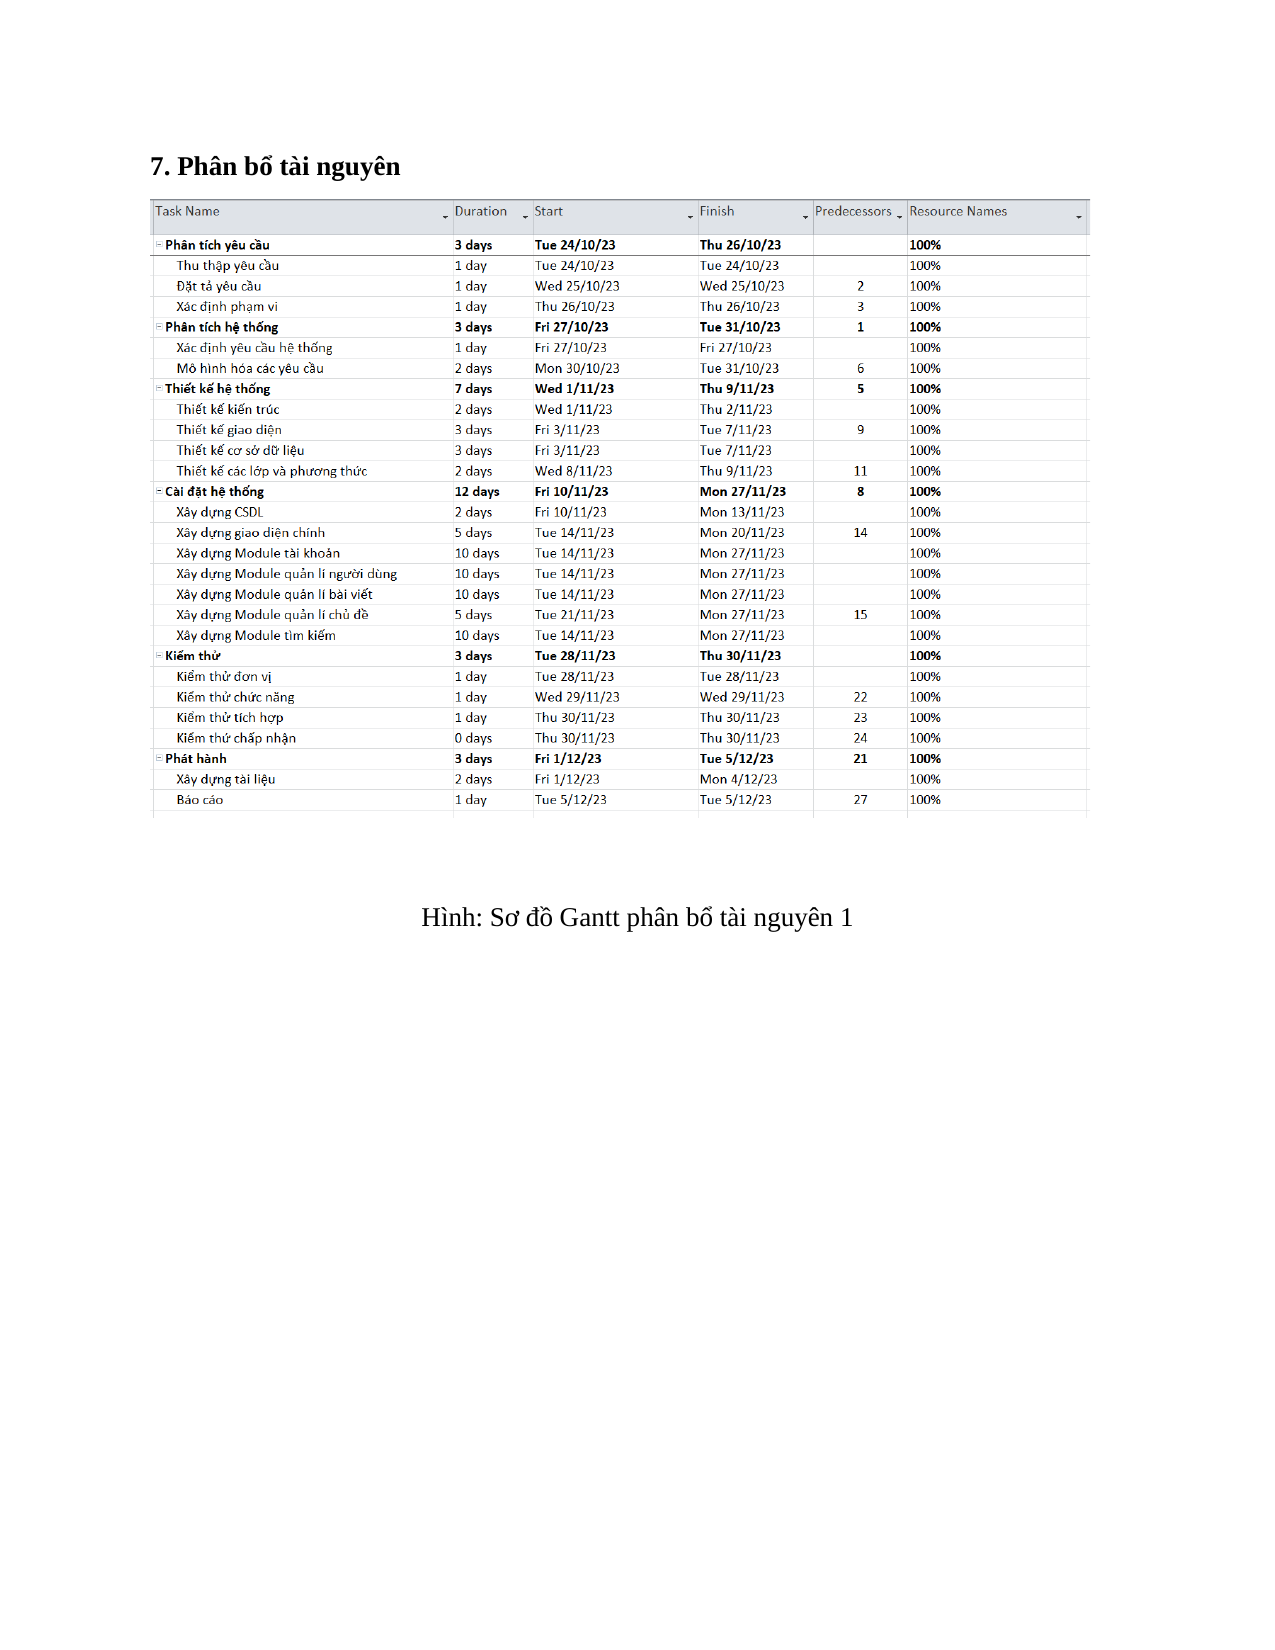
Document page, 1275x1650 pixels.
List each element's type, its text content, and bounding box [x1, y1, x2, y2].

text Hình: Sơ đồ Gantt phân bổ tài nguyên 1 [150, 901, 1125, 932]
subtitle 7. Phân bổ tài nguyên [150, 150, 1125, 181]
picture [150, 198, 1091, 818]
